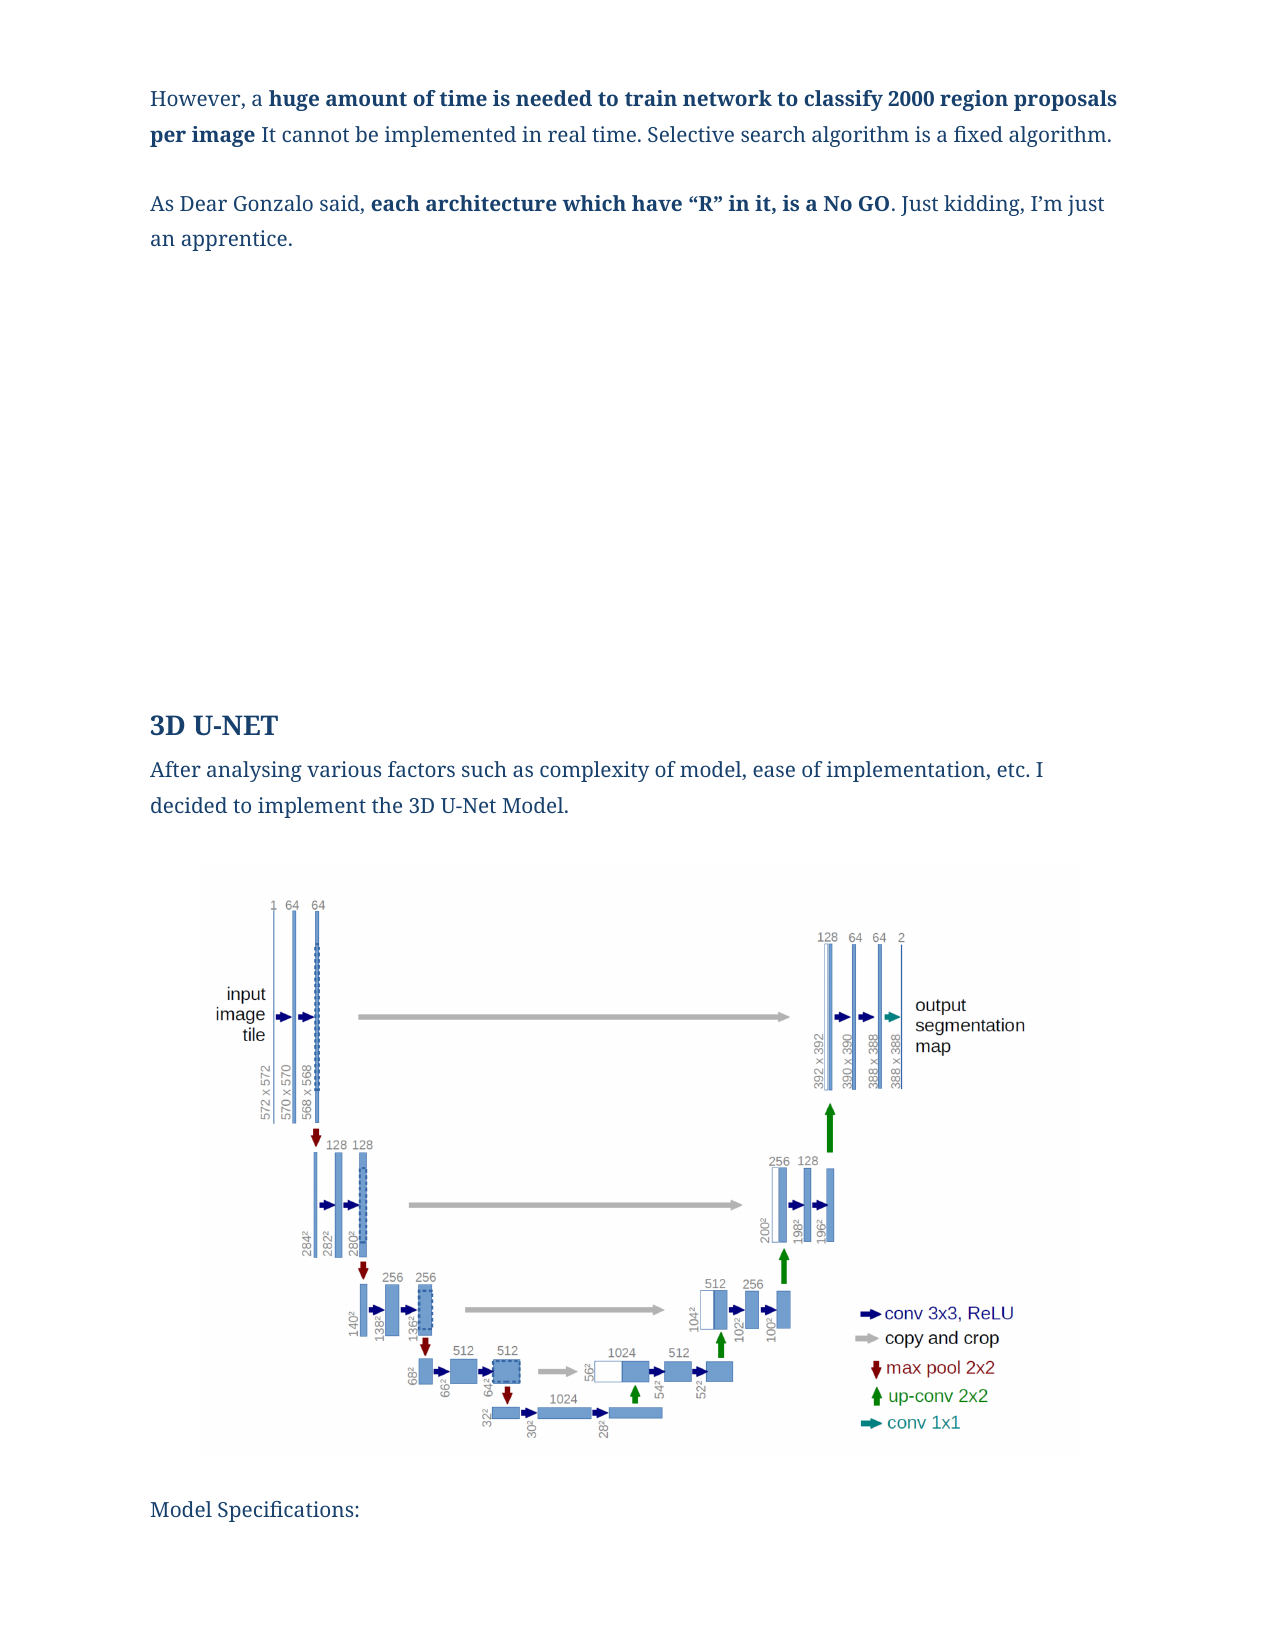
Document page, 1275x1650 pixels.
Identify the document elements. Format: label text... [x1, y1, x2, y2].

subtitle 3D U-NET [150, 706, 1125, 743]
text As Dear Gonzalo said, each architecture which have “R” in it, is a No GO. Just kidding, I’m just an apprentice. [150, 189, 1125, 253]
picture [193, 860, 1082, 1456]
text However, a huge amount of time is needed to train network to classify 2000 region proposals per image It cannot be implemented in real time. Selective search algorithm is a fixed algorithm. [150, 84, 1125, 148]
text Model Specifications: [150, 1496, 1125, 1524]
text After analysing various factors such as complexity of model, ease of implementation, etc. I decided to implement the 3D U-Net Model. [150, 756, 1125, 819]
